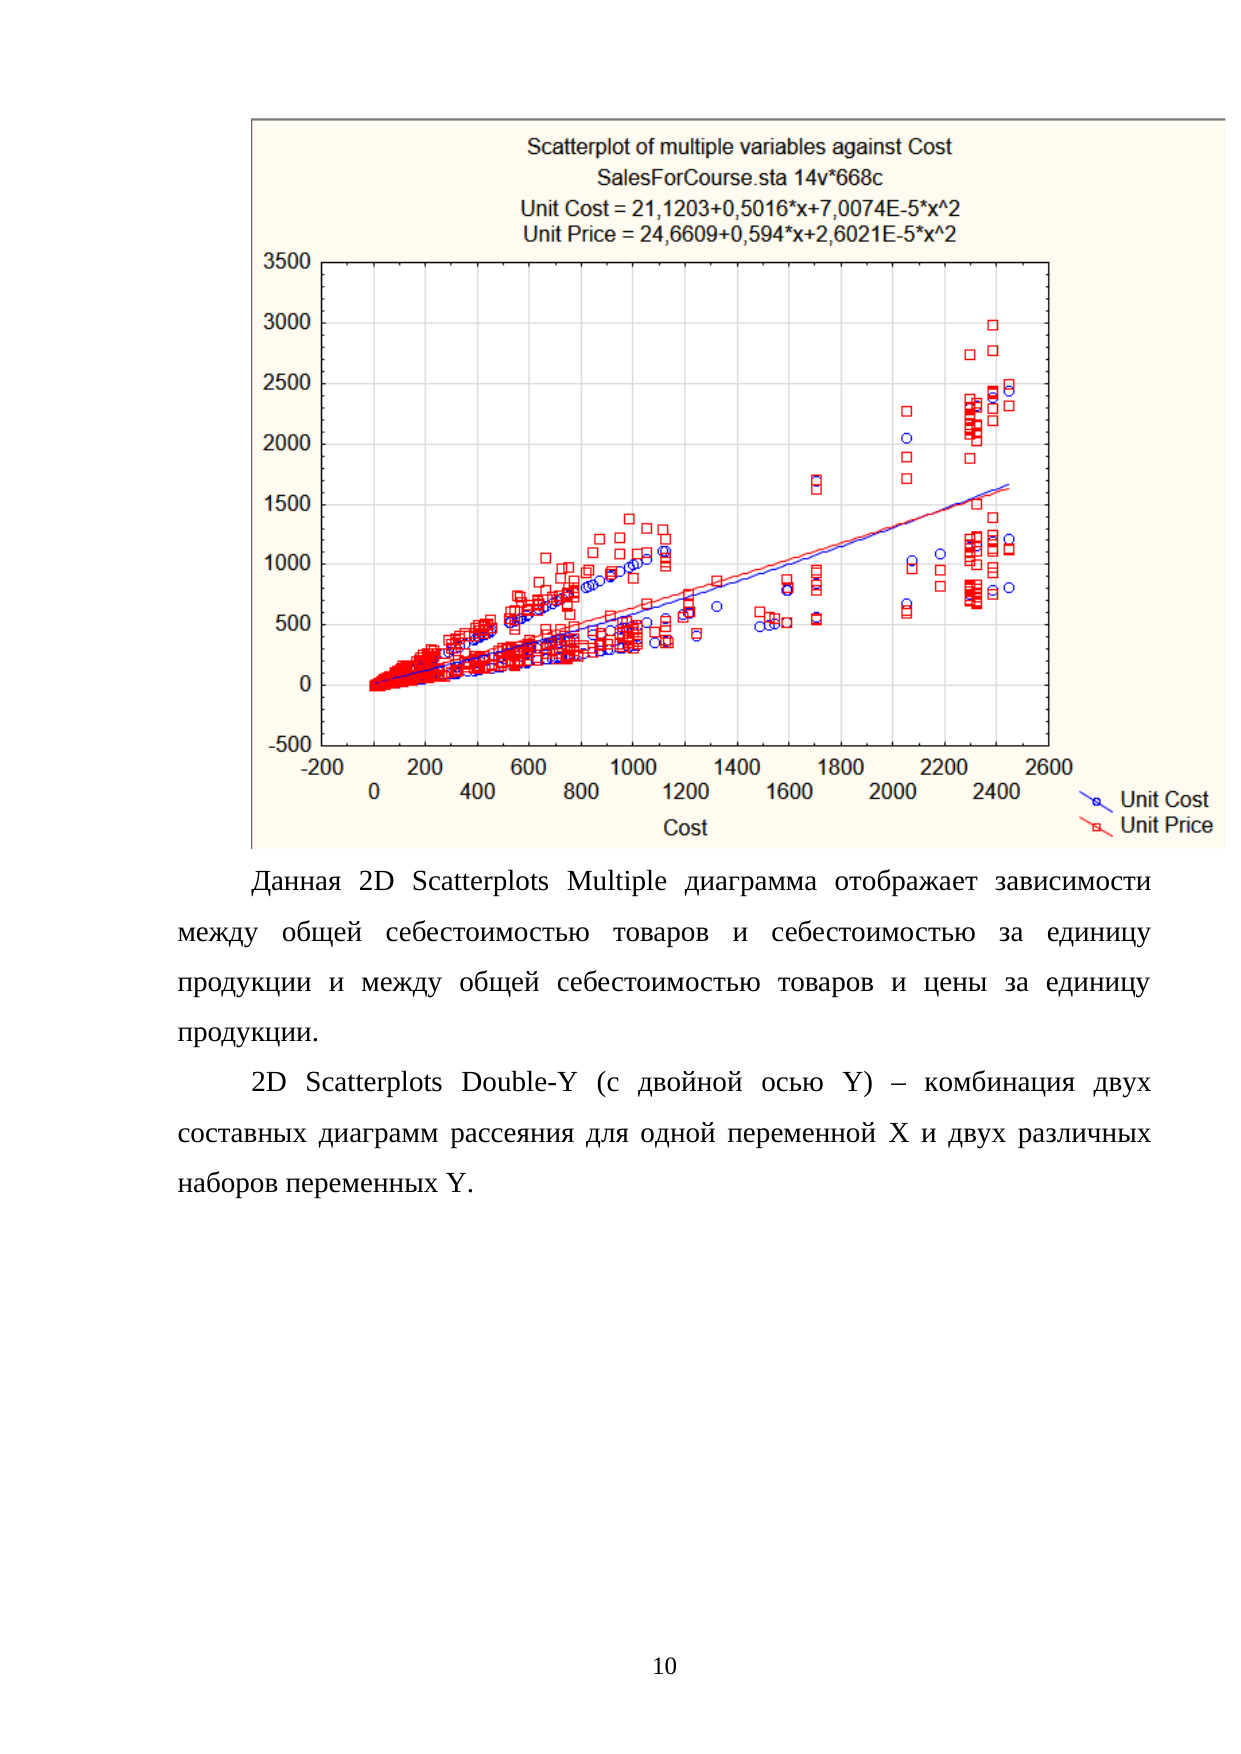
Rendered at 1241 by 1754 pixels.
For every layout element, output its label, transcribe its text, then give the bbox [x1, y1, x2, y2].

text 2D Scatterplots Double-Y (с двойной осью Y) – комбинация двух составных диаграмм рассеяния для одной переменной X и двух различных наборов переменных Y. [177, 1064, 1152, 1199]
text Данная 2D Scatterplots Multiple диаграмма отображает зависимости между общей себестоимостью товаров и себестоимостью за единицу продукции и между общей себестоимостью товаров и цены за единицу продукции. [177, 997, 1152, 1048]
picture [251, 118, 1226, 849]
text Данная 2D Scatterplots Multiple диаграмма отображает зависимости между общей себестоимостью товаров и себестоимостью за единицу продукции и между общей себестоимостью товаров и цены за единицу продукции. [177, 863, 1152, 964]
